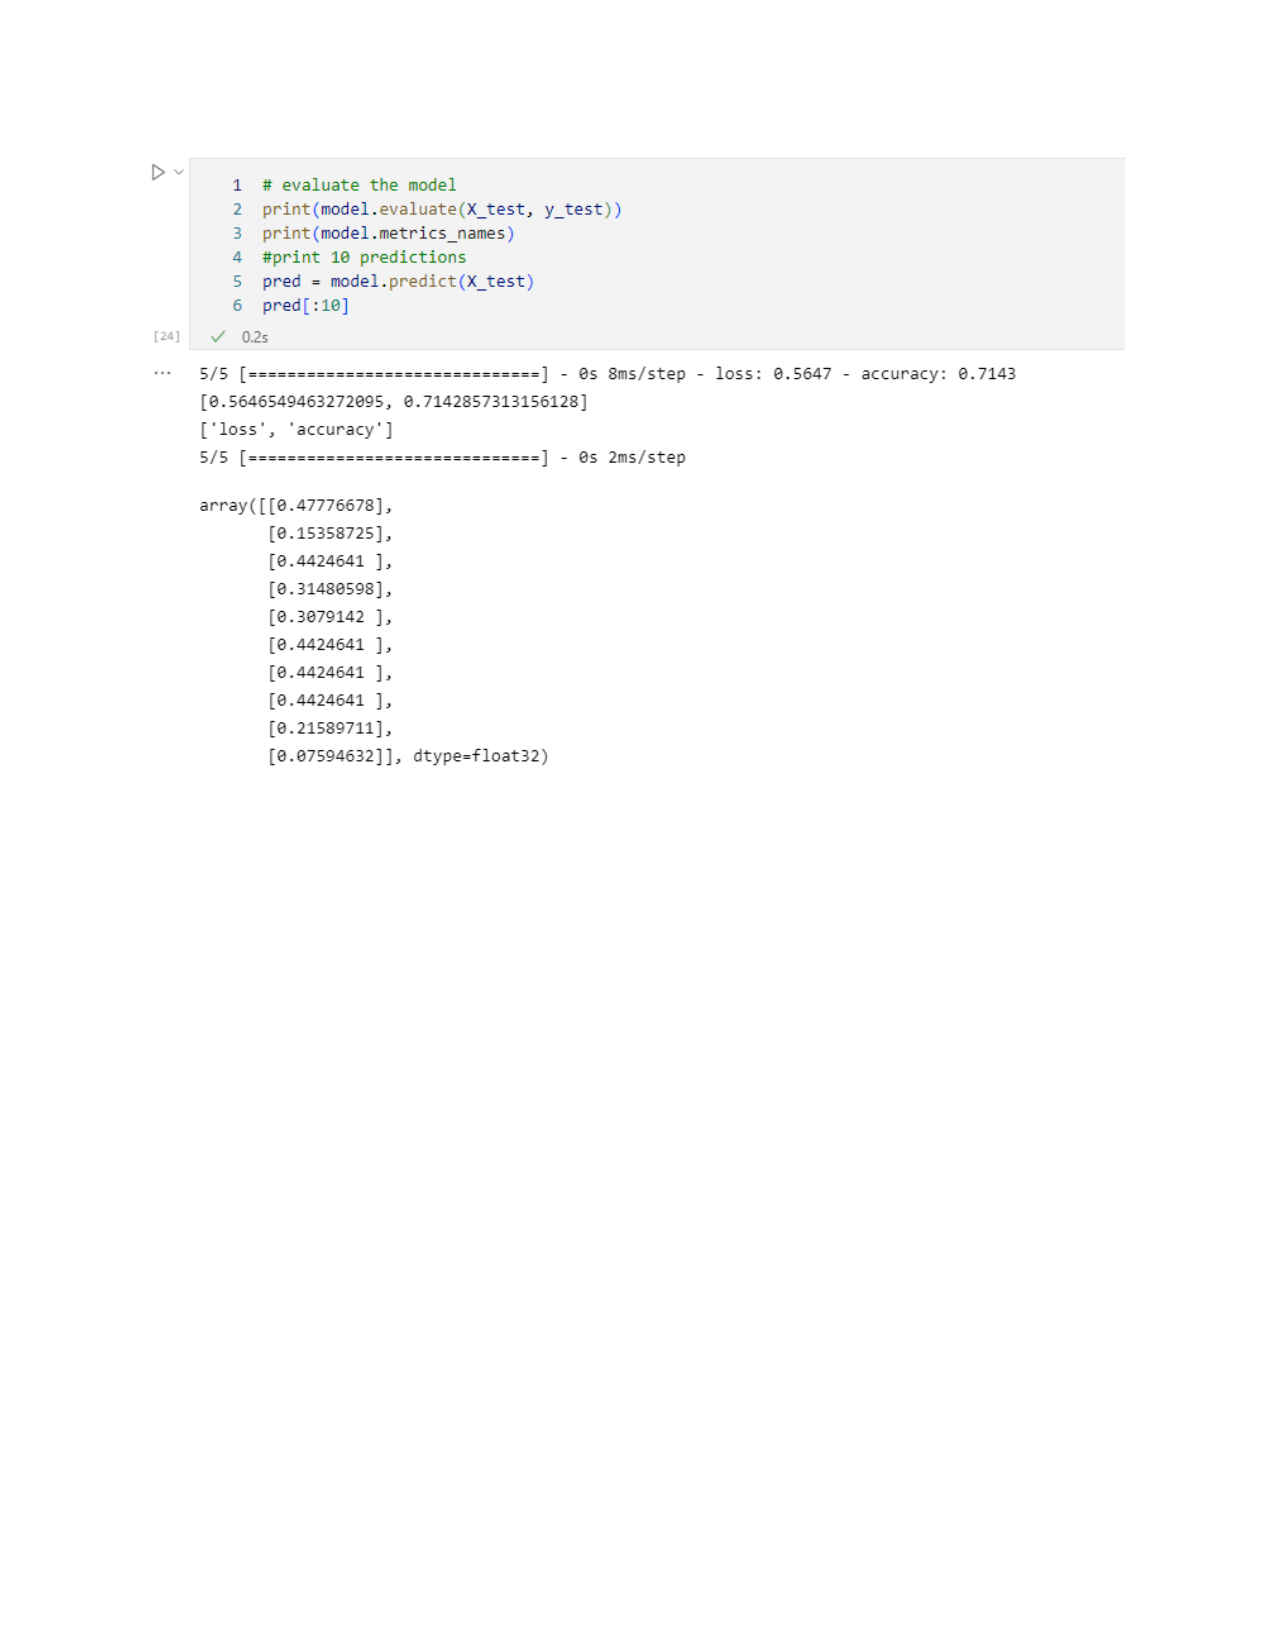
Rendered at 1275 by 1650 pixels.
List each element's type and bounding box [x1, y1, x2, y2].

picture [150, 150, 1125, 797]
